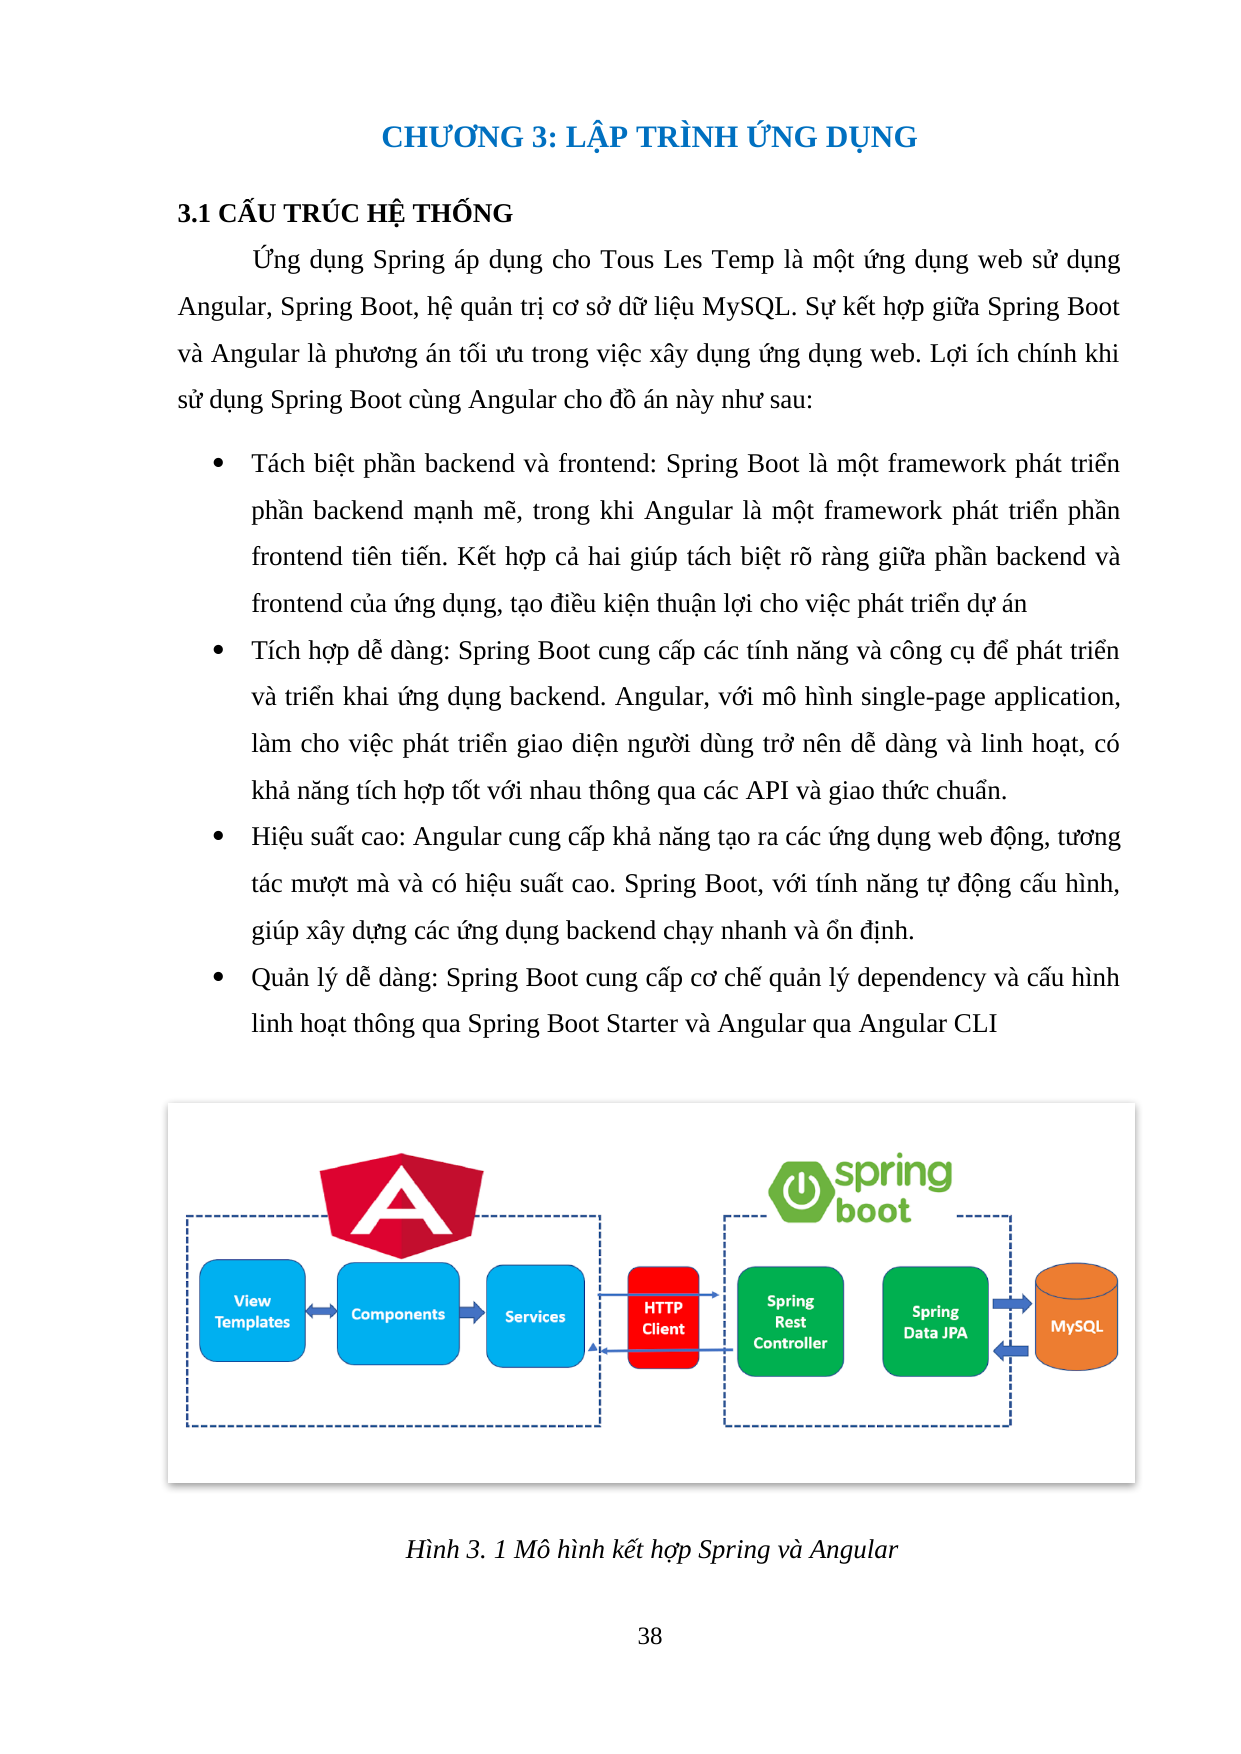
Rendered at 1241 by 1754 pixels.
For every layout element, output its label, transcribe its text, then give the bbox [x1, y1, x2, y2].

text CHƯƠNG 3: LẬP TRÌNH ỨNG DỤNG [177, 118, 1122, 154]
list Tích hợp dễ dàng: Spring Boot cung cấp các tính năng và công cụ để phát triển và triển khai ứng dụng backend. Angular, với mô hình single-page application, làm cho việc phát triển giao diện người dùng trở nên dễ dàng và linh hoạt, có khả năng tích hợp tốt với nhau thông qua các API và giao thức chuẩn. [213, 634, 1122, 805]
text 3.1 Cấu trúc hệ thống [177, 197, 1169, 228]
list Hiệu suất cao: Angular cung cấp khả năng tạo ra các ứng dụng web động, tương tác mượt mà và có hiệu suất cao. Spring Boot, với tính năng tự động cấu hình, giúp xây dựng các ứng dụng backend chạy nhanh và ổn định. [213, 821, 1122, 945]
list Tách biệt phần backend và frontend: Spring Boot là một framework phát triển phần backend mạnh mẽ, trong khi Angular là một framework phát triển phần frontend tiên tiến. Kết hợp cả hai giúp tách biệt rõ ràng giữa phần backend và frontend của ứng dụng, tạo điều kiện thuận lợi cho việc phát triển dự án [213, 447, 1122, 618]
list Quản lý dễ dàng: Spring Boot cung cấp cơ chế quản lý dependency và cấu hình linh hoạt thông qua Spring Boot Starter và Angular qua Angular CLI [213, 961, 1122, 1038]
text Ứng dụng Spring áp dụng cho Tous Les Temp là một ứng dụng web sử dụng Angular, Spring Boot, hệ quản trị cơ sở dữ liệu MySQL. Sự kết hợp giữa Spring Boot và Angular là phương án tối ưu trong việc xây dụng ứng dụng web. Lợi ích chính khi sử dụng Spring Boot cùng Angular cho đồ án này như sau: [177, 244, 1122, 415]
picture [183, 1117, 1120, 1469]
